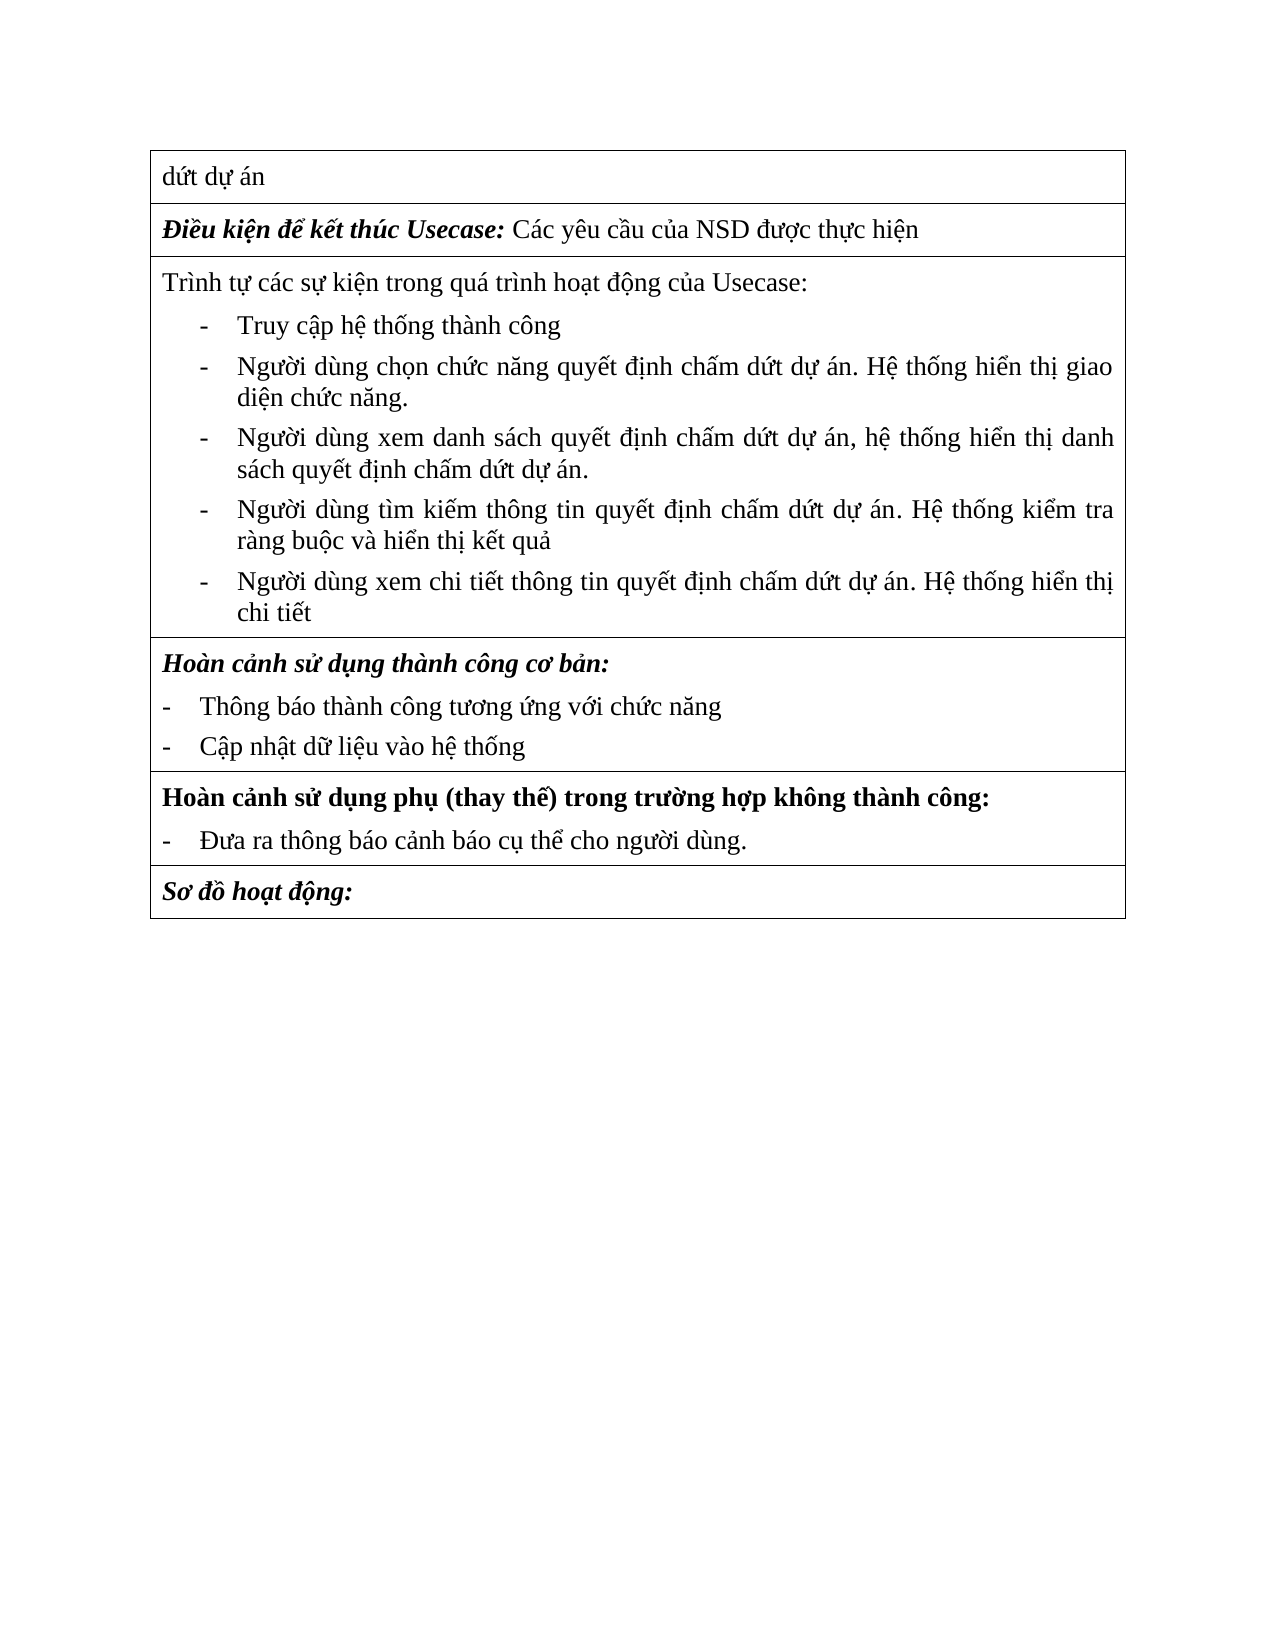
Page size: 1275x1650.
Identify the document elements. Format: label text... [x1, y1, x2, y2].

table_cell Sơ đồ hoạt động: [151, 866, 1125, 918]
table_cell Điều kiện để kết thúc Usecase: Các yêu cầu của NSD được thực hiện [151, 204, 1125, 256]
table_cell Trình tự các sự kiện trong quá trình hoạt động của Usecase: Truy cập hệ thống thành công Người dùng chọn chức năng quyết định chấm dứt dự án. Hệ thống hiển thị giao diện chức năng. Người dùng xem danh sách quyết định chấm dứt dự án, hệ thống hiển thị danh sách quyết định chấm dứt dự án. Người dùng tìm kiếm thông tin quyết định chấm dứt dự án. Hệ thống kiểm tra ràng buộc và hiển thị kết quả Người dùng xem chi tiết thông tin quyết định chấm dứt dự án. Hệ thống hiển thị chi tiết [151, 257, 1125, 637]
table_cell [151, 151, 1125, 203]
table_cell Hoàn cảnh sử dụng thành công cơ bản: Thông báo thành công tương ứng với chức năng Cập nhật dữ liệu vào hệ thống [151, 638, 1125, 771]
table_cell Hoàn cảnh sử dụng phụ (thay thế) trong trường hợp không thành công: Đưa ra thông báo cảnh báo cụ thể cho người dùng. [151, 772, 1125, 865]
